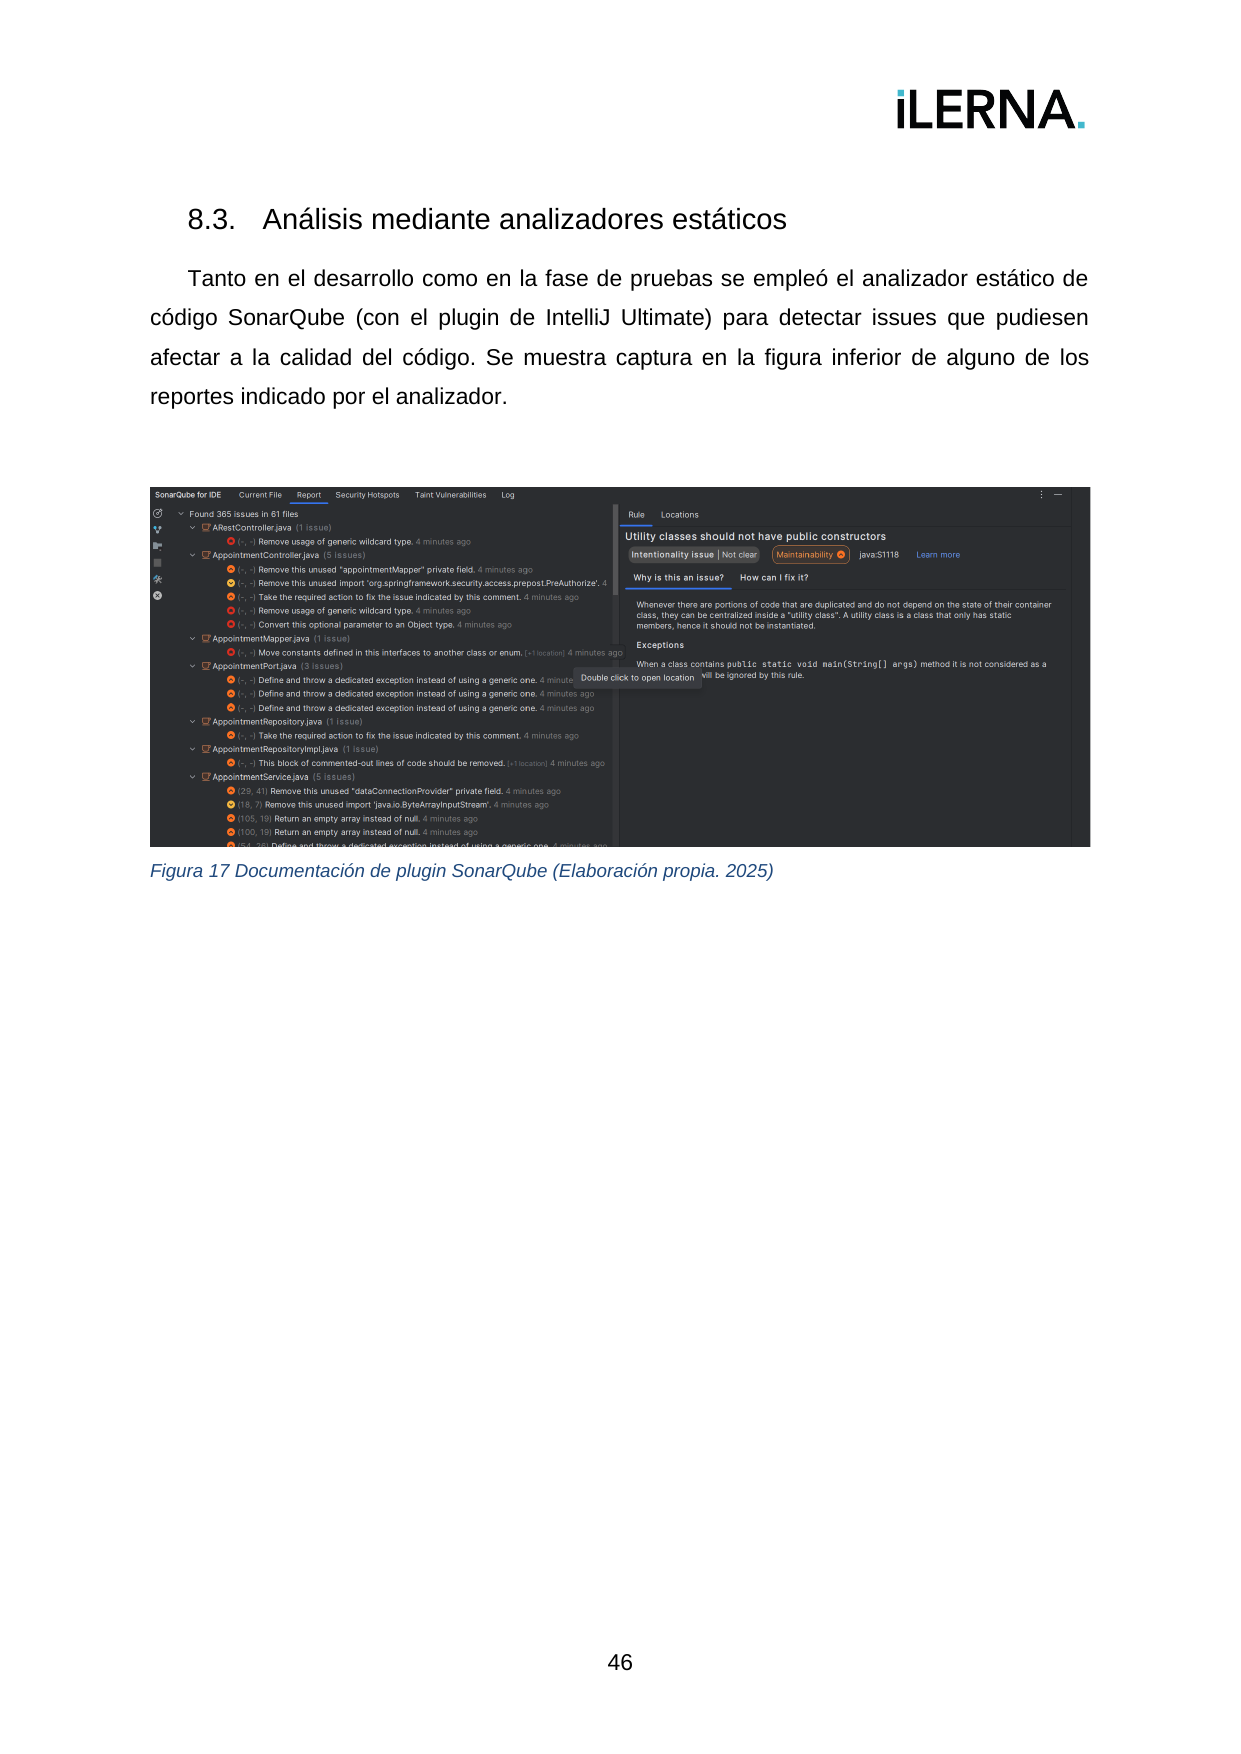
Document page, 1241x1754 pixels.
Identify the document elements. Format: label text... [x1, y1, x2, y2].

subtitle Análisis mediante analizadores estáticos [187, 202, 1090, 236]
picture [150, 487, 1091, 847]
text Tanto en el desarrollo como en la fase de pruebas se empleó el analizador estático de código SonarQube (con el plugin de IntelliJ Ultimate) para detectar issues que pudiesen afectar a la calidad del código. Se muestra captura en la figura inferior de alguno de los reportes indicado por el analizador. [150, 265, 1090, 409]
picture [891, 87, 1091, 131]
